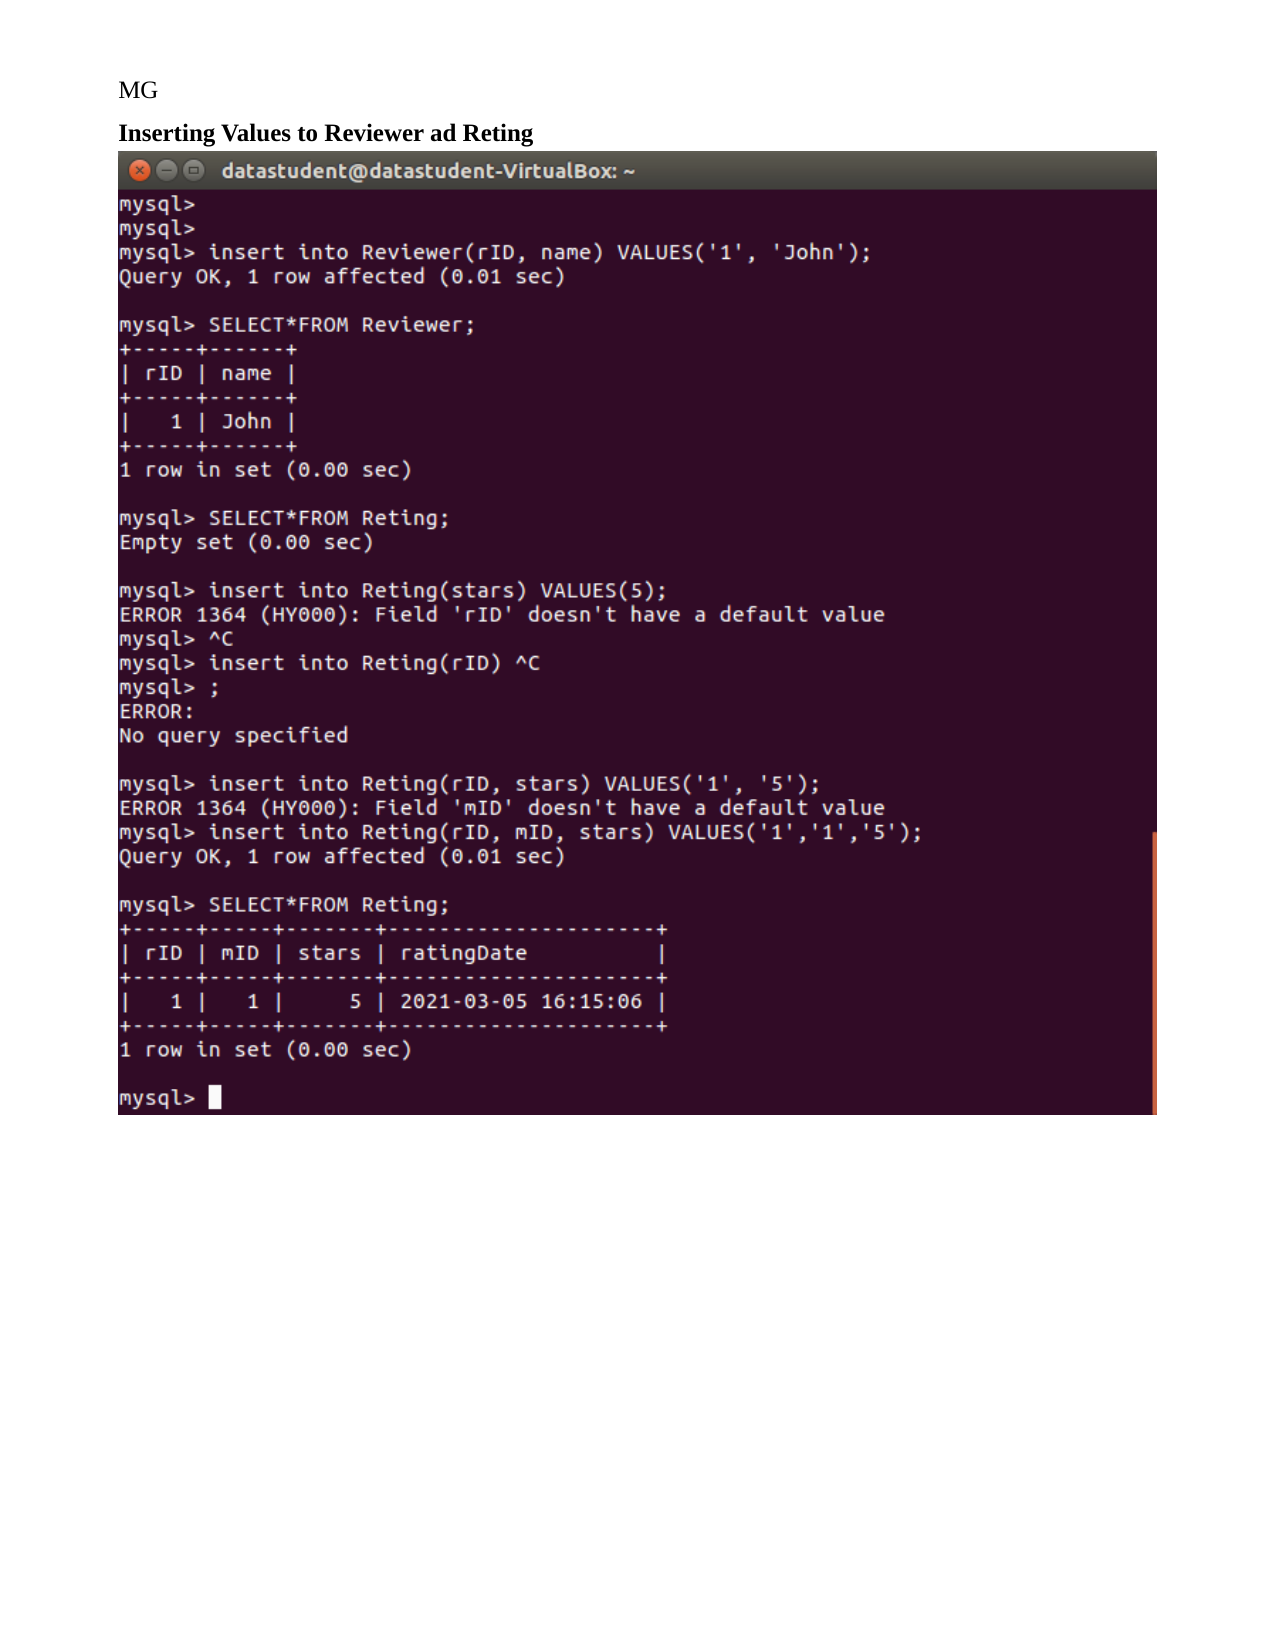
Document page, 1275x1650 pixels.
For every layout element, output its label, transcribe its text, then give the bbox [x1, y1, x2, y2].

text Inserting Values to Reviewer ad Reting [118, 118, 1157, 147]
picture [118, 151, 1157, 1115]
